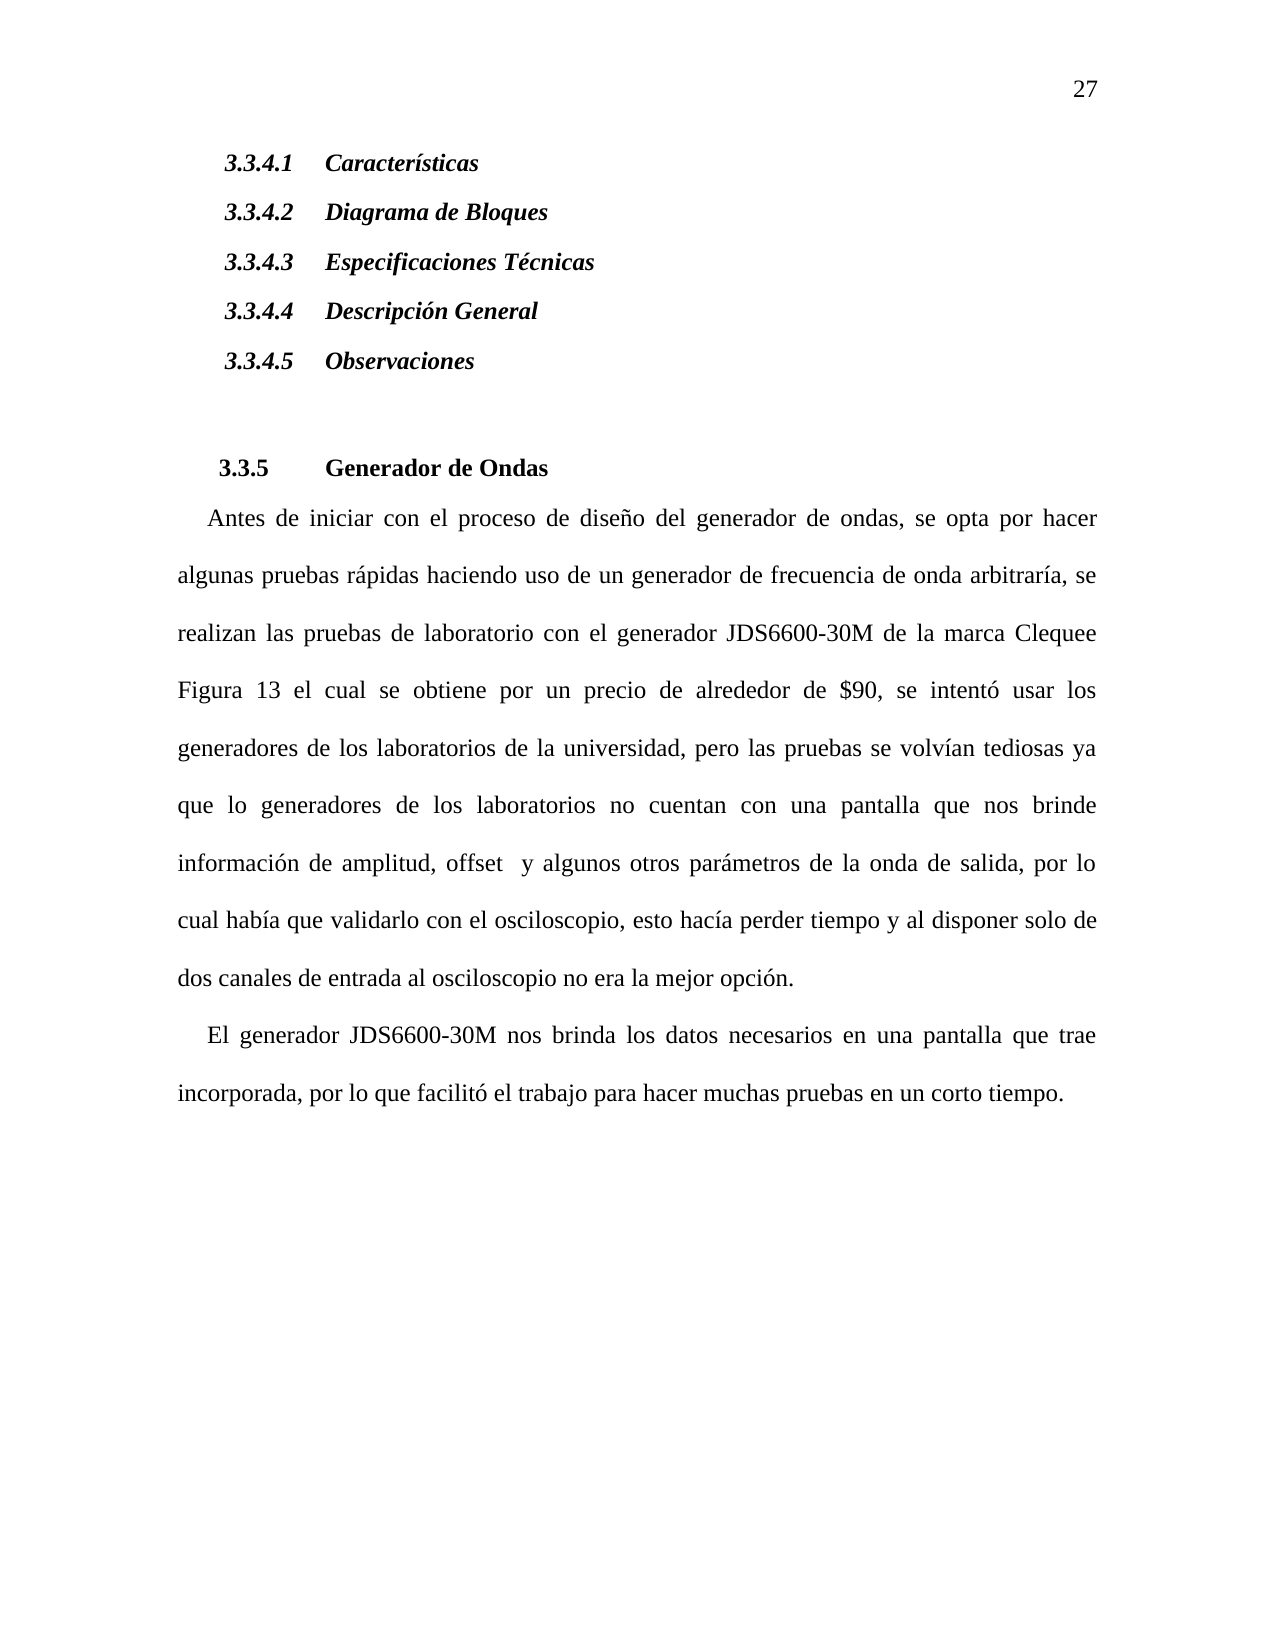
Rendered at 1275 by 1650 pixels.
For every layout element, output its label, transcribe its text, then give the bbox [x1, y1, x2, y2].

text El generador JDS6600-30M nos brinda los datos necesarios en una pantalla que trae incorporada, por lo que facilitó el trabajo para hacer muchas pruebas en un corto tiempo. [177, 1020, 1098, 1106]
subtitle Observaciones [177, 346, 1098, 375]
subtitle Diagrama de Bloques [177, 197, 1098, 226]
text Antes de iniciar con el proceso de diseño del generador de ondas, se opta por hacer algunas pruebas rápidas haciendo uso de un generador de frecuencia de onda arbitraría, se realizan las pruebas de laboratorio con el generador JDS6600-30M de la marca Clequee Figura 13 el cual se obtiene por un precio de alrededor de $90, se intentó usar los generadores de los laboratorios de la universidad, pero las pruebas se volvían tediosas ya que lo generadores de los laboratorios no cuentan con una pantalla que nos brinde información de amplitud, offset y algunos otros parámetros de la onda de salida, por lo cual había que validarlo con el osciloscopio, esto hacía perder tiempo y al disponer solo de dos canales de entrada al osciloscopio no era la mejor opción. [177, 503, 1098, 991]
subtitle Descripción General [177, 296, 1098, 325]
subtitle Generador de Ondas [177, 453, 1098, 482]
subtitle Especificaciones Técnicas [177, 247, 1098, 276]
subtitle Características [177, 148, 1098, 176]
